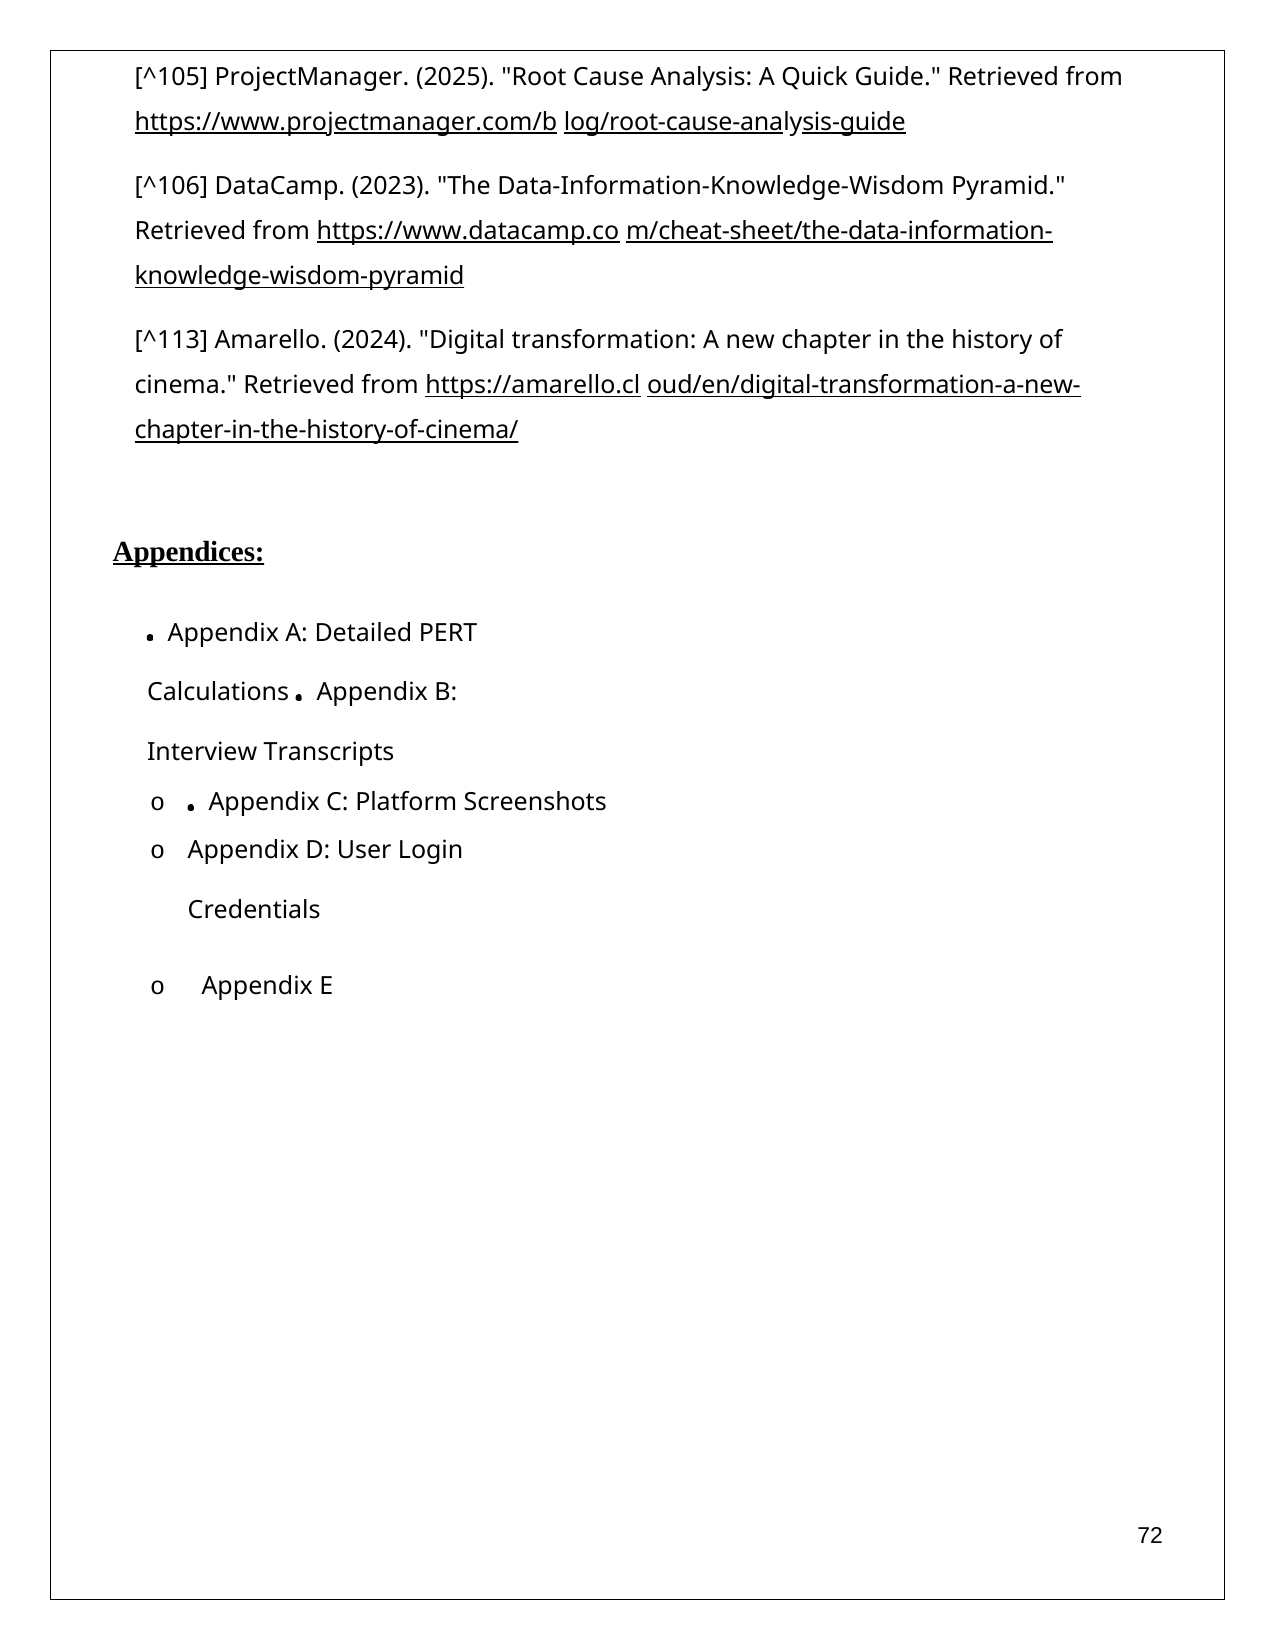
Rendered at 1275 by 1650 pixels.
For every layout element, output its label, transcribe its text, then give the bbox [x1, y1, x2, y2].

picture [187, 804, 194, 811]
picture [146, 634, 153, 641]
list Appendix E [150, 967, 472, 1002]
text [^113] Amarello. (2024). "Digital transformation: A new chapter in the history of cinema." Retrieved from https://amarello.cl oud/en/digital-transformation-a-new-chapter-in-the-history-of-cinema/ [134, 321, 1141, 446]
list Appendix D: User Login Credentials [150, 831, 472, 925]
text [^106] DataCamp. (2023). "The Data-Information-Knowledge-Wisdom Pyramid." Retrieved from https://www.datacamp.co m/cheat-sheet/the-data-information-knowledge-wisdom-pyramid [134, 167, 1139, 292]
text Appendix A: Detailed PERT Calculations Appendix B: Interview Transcripts [147, 614, 505, 768]
list Appendix C: Platform Screenshots [150, 794, 1162, 815]
text [^105] ProjectManager. (2025). "Root Cause Analysis: A Quick Guide." Retrieved from https://www.projectmanager.com/b log/root-cause-analysis-guide [134, 58, 1137, 138]
subtitle Appendices: [112, 534, 1162, 568]
picture [295, 694, 302, 701]
